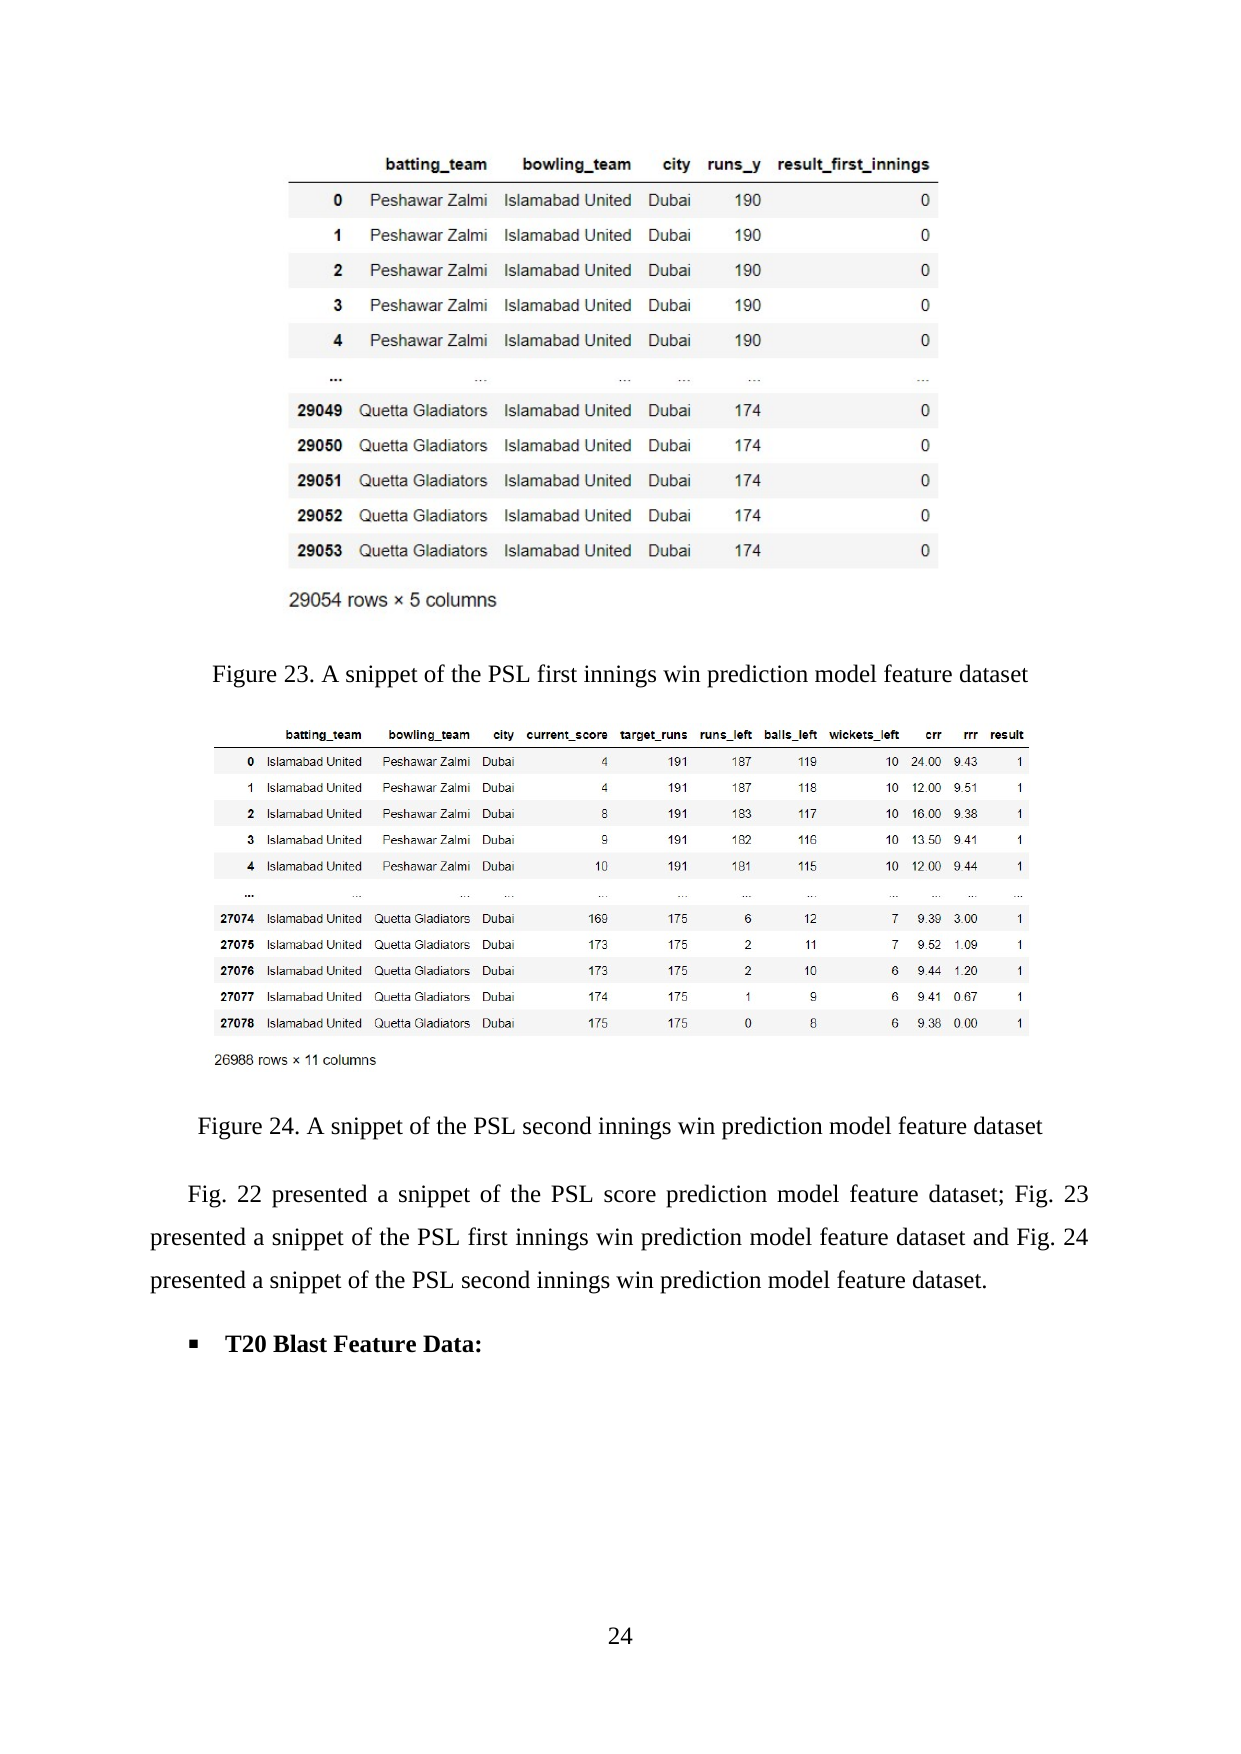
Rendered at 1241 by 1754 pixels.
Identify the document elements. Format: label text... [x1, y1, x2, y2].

list T20 Blast Feature Data: [187, 1329, 1090, 1358]
text Figure 24. A snippet of the PSL second innings win prediction model feature dataset [150, 1111, 1090, 1140]
text Fig. 22 presented a snippet of the PSL score prediction model feature dataset; Fig. 23 presented a snippet of the PSL first innings win prediction model feature dataset and Fig. 24 presented a snippet of the PSL second innings win prediction model feature dataset. [150, 1179, 1090, 1294]
picture [282, 150, 958, 621]
table_header [139, 150, 1102, 634]
text Figure 23. A snippet of the PSL first innings win prediction model feature dataset [150, 659, 1090, 688]
table_header [139, 724, 1102, 1086]
picture [207, 723, 1033, 1072]
